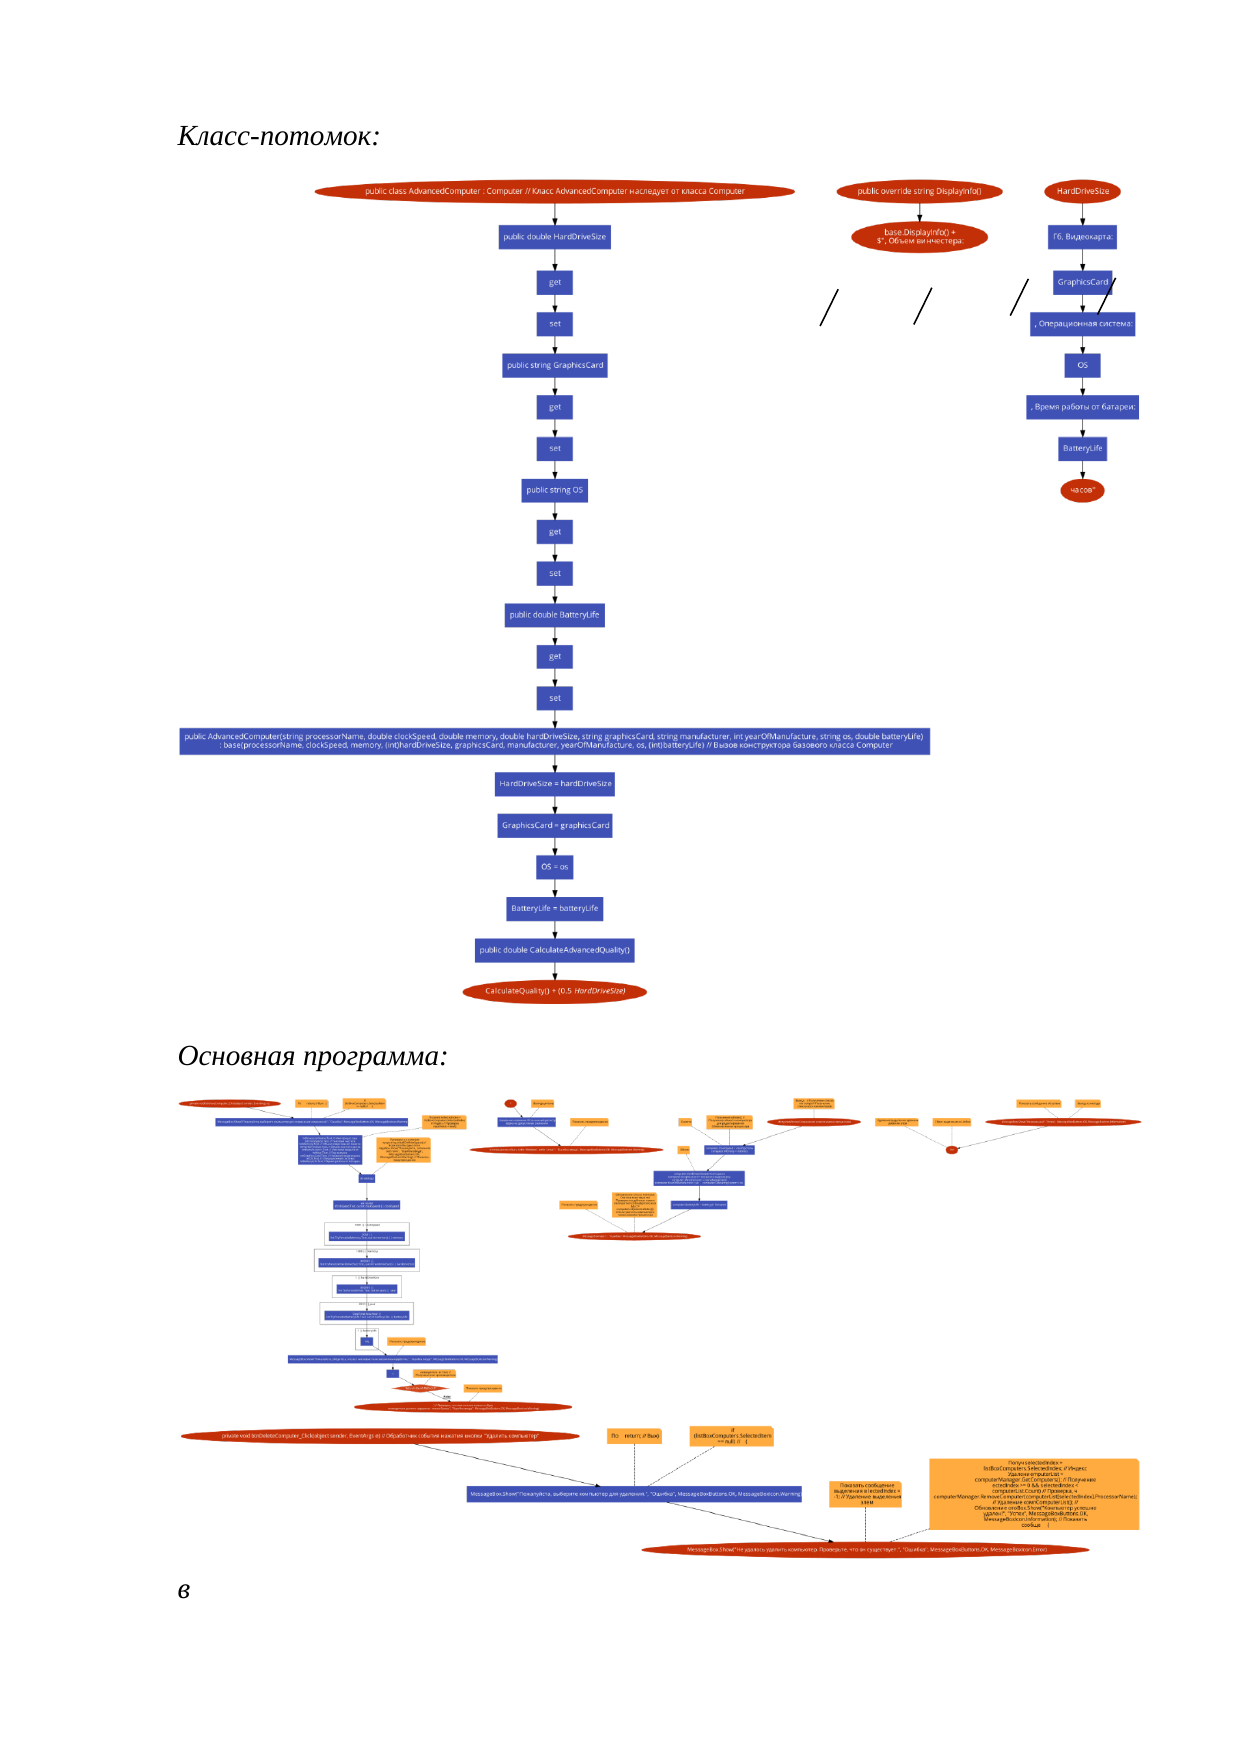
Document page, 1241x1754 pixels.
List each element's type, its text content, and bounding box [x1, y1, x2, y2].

text Класс-потомок: [177, 118, 1152, 152]
picture [177, 1097, 1150, 1421]
picture [177, 1425, 1150, 1567]
text Основная программа: [177, 1038, 1152, 1072]
picture [177, 177, 1149, 1014]
